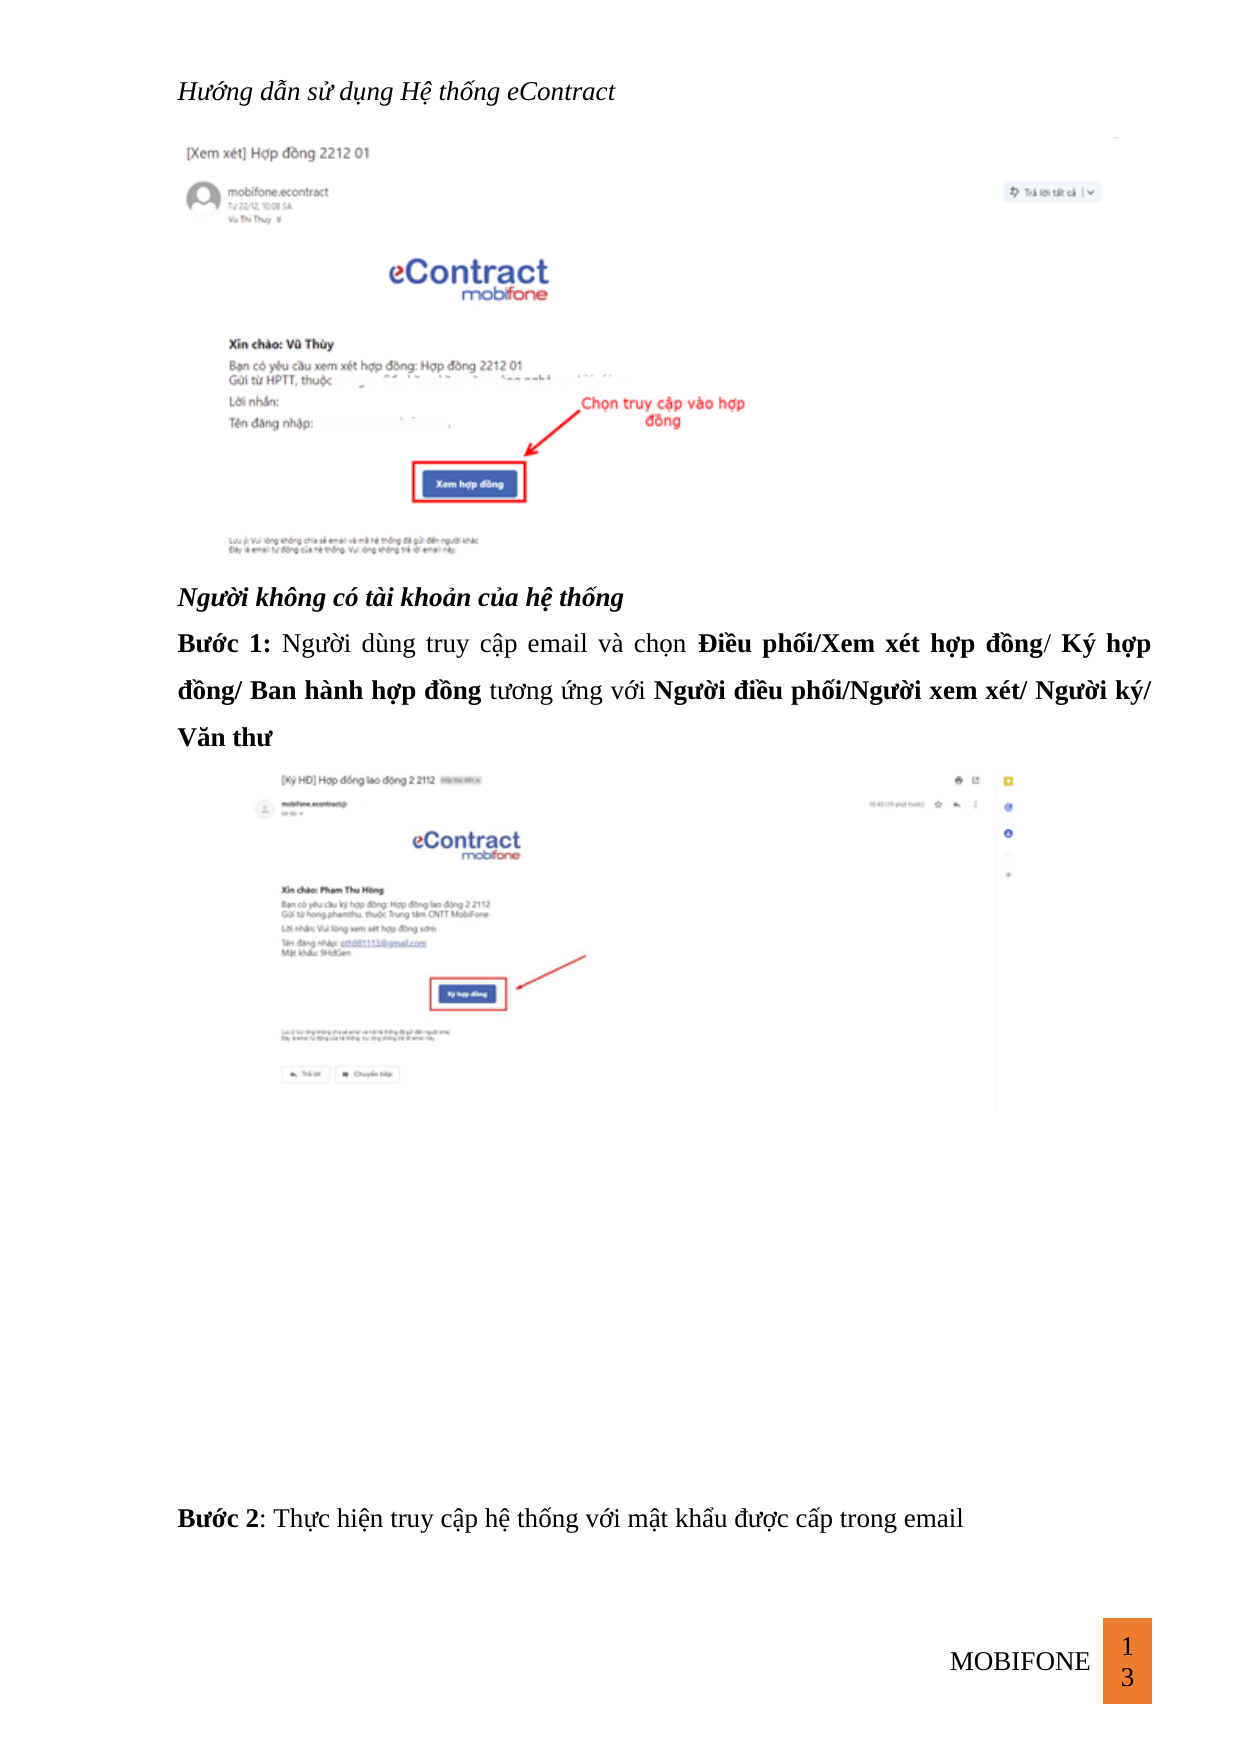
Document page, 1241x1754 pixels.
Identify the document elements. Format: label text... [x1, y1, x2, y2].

text Bước 1: Người dùng truy cập email và chọn Điều phối/Xem xét hợp đồng/ Ký hợp đồng/ Ban hành hợp đồng tương ứng với Người điều phối/Người xem xét/ Người ký/ Văn thư [177, 628, 1152, 752]
text Người không có tài khoản của hệ thống [177, 581, 1152, 612]
text Bước 2: Thực hiện truy cập hệ thống với mật khẩu được cấp trong email [177, 1502, 1152, 1533]
picture [177, 137, 1118, 566]
picture [252, 767, 1021, 1113]
